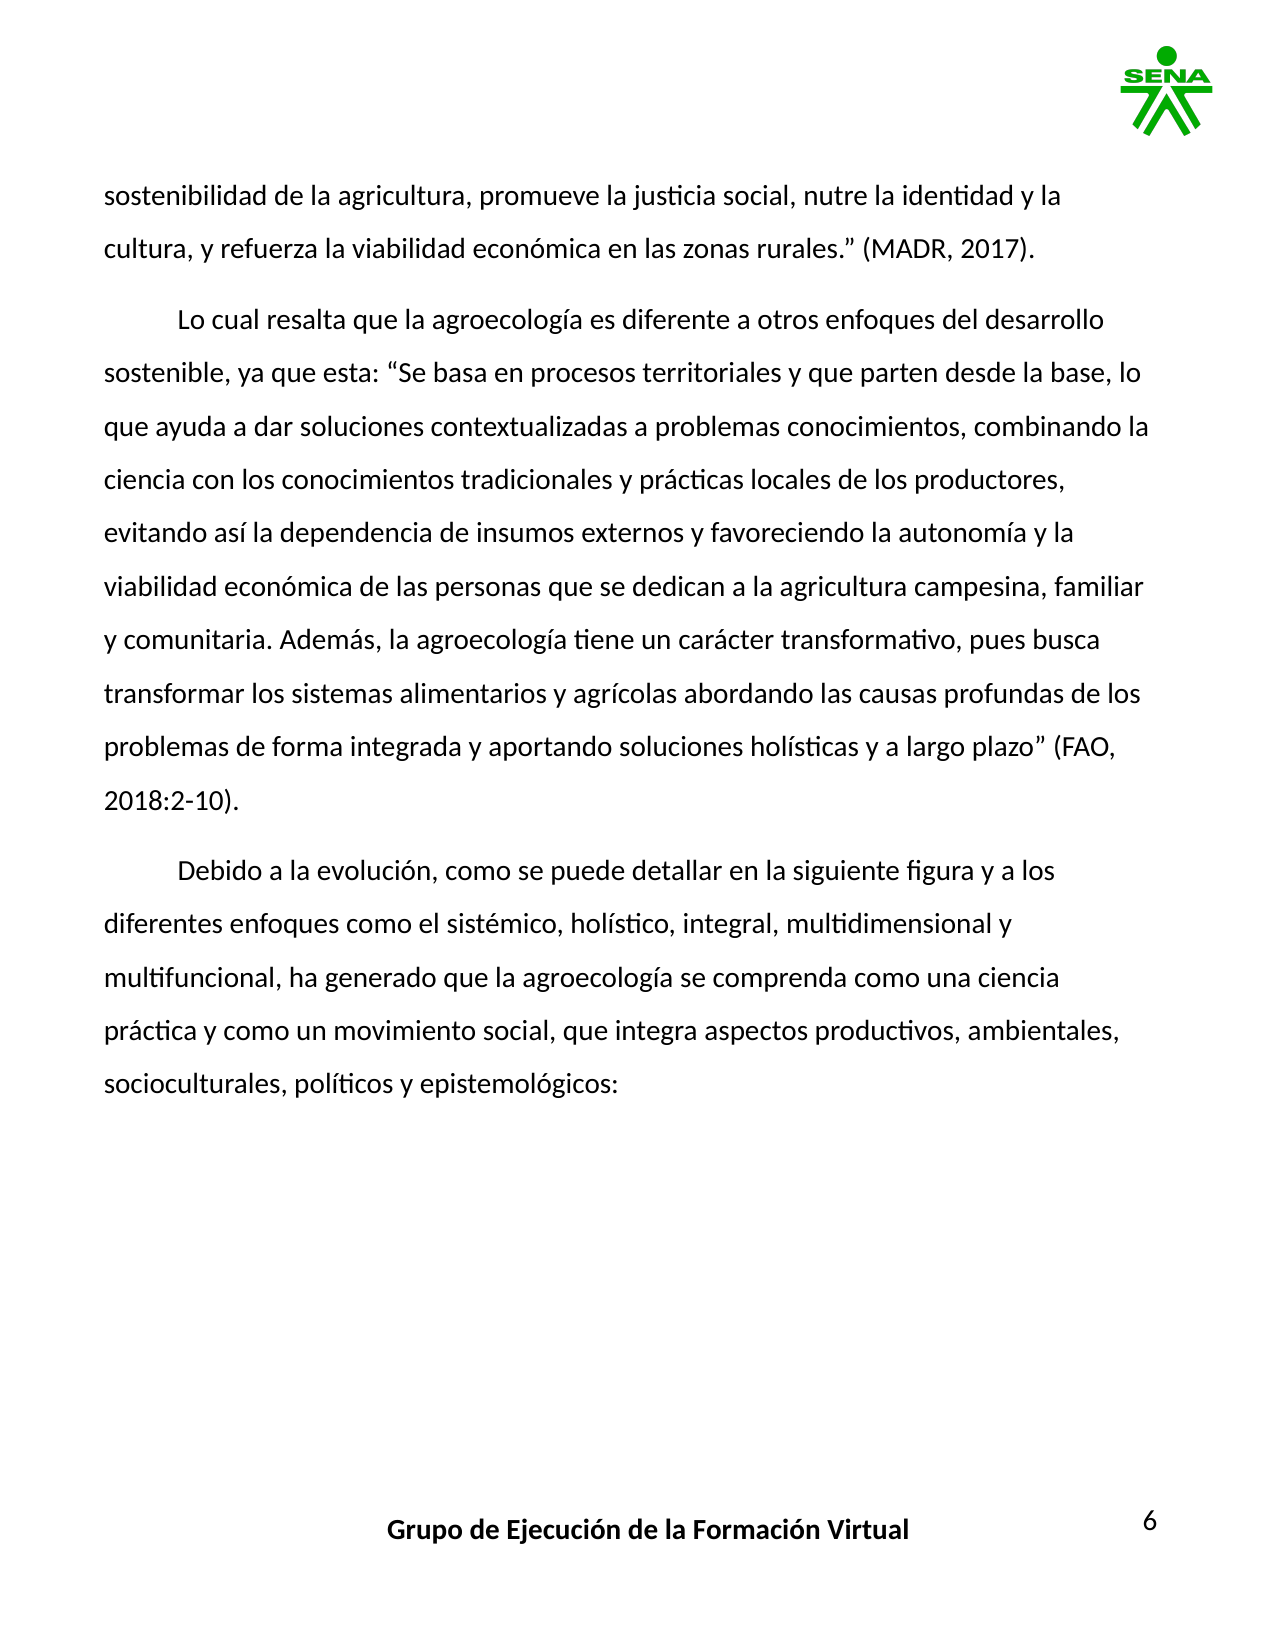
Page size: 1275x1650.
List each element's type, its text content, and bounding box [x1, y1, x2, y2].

text Debido a la evolución, como se puede detallar en la siguiente figura y a los diferentes enfoques como el sistémico, holístico, integral, multidimensional y multifuncional, ha generado que la agroecología se comprenda como una ciencia práctica y como un movimiento social, que integra aspectos productivos, ambientales, socioculturales, políticos y epistemológicos: [103, 852, 1157, 1101]
picture [1120, 46, 1213, 136]
text Lo cual resalta que la agroecología es diferente a otros enfoques del desarrollo sostenible, ya que esta: “Se basa en procesos territoriales y que parten desde la base, lo que ayuda a dar soluciones contextualizadas a problemas conocimientos, combinando la ciencia con los conocimientos tradicionales y prácticas locales de los productores, evitando así la dependencia de insumos externos y favoreciendo la autonomía y la viabilidad económica de las personas que se dedican a la agricultura campesina, familiar y comunitaria. Además, la agroecología tiene un carácter transformativo, pues busca transformar los sistemas alimentarios y agrícolas abordando las causas profundas de los problemas de forma integrada y aportando soluciones holísticas y a largo plazo” (FAO, 2018:2-10). [103, 301, 1157, 817]
